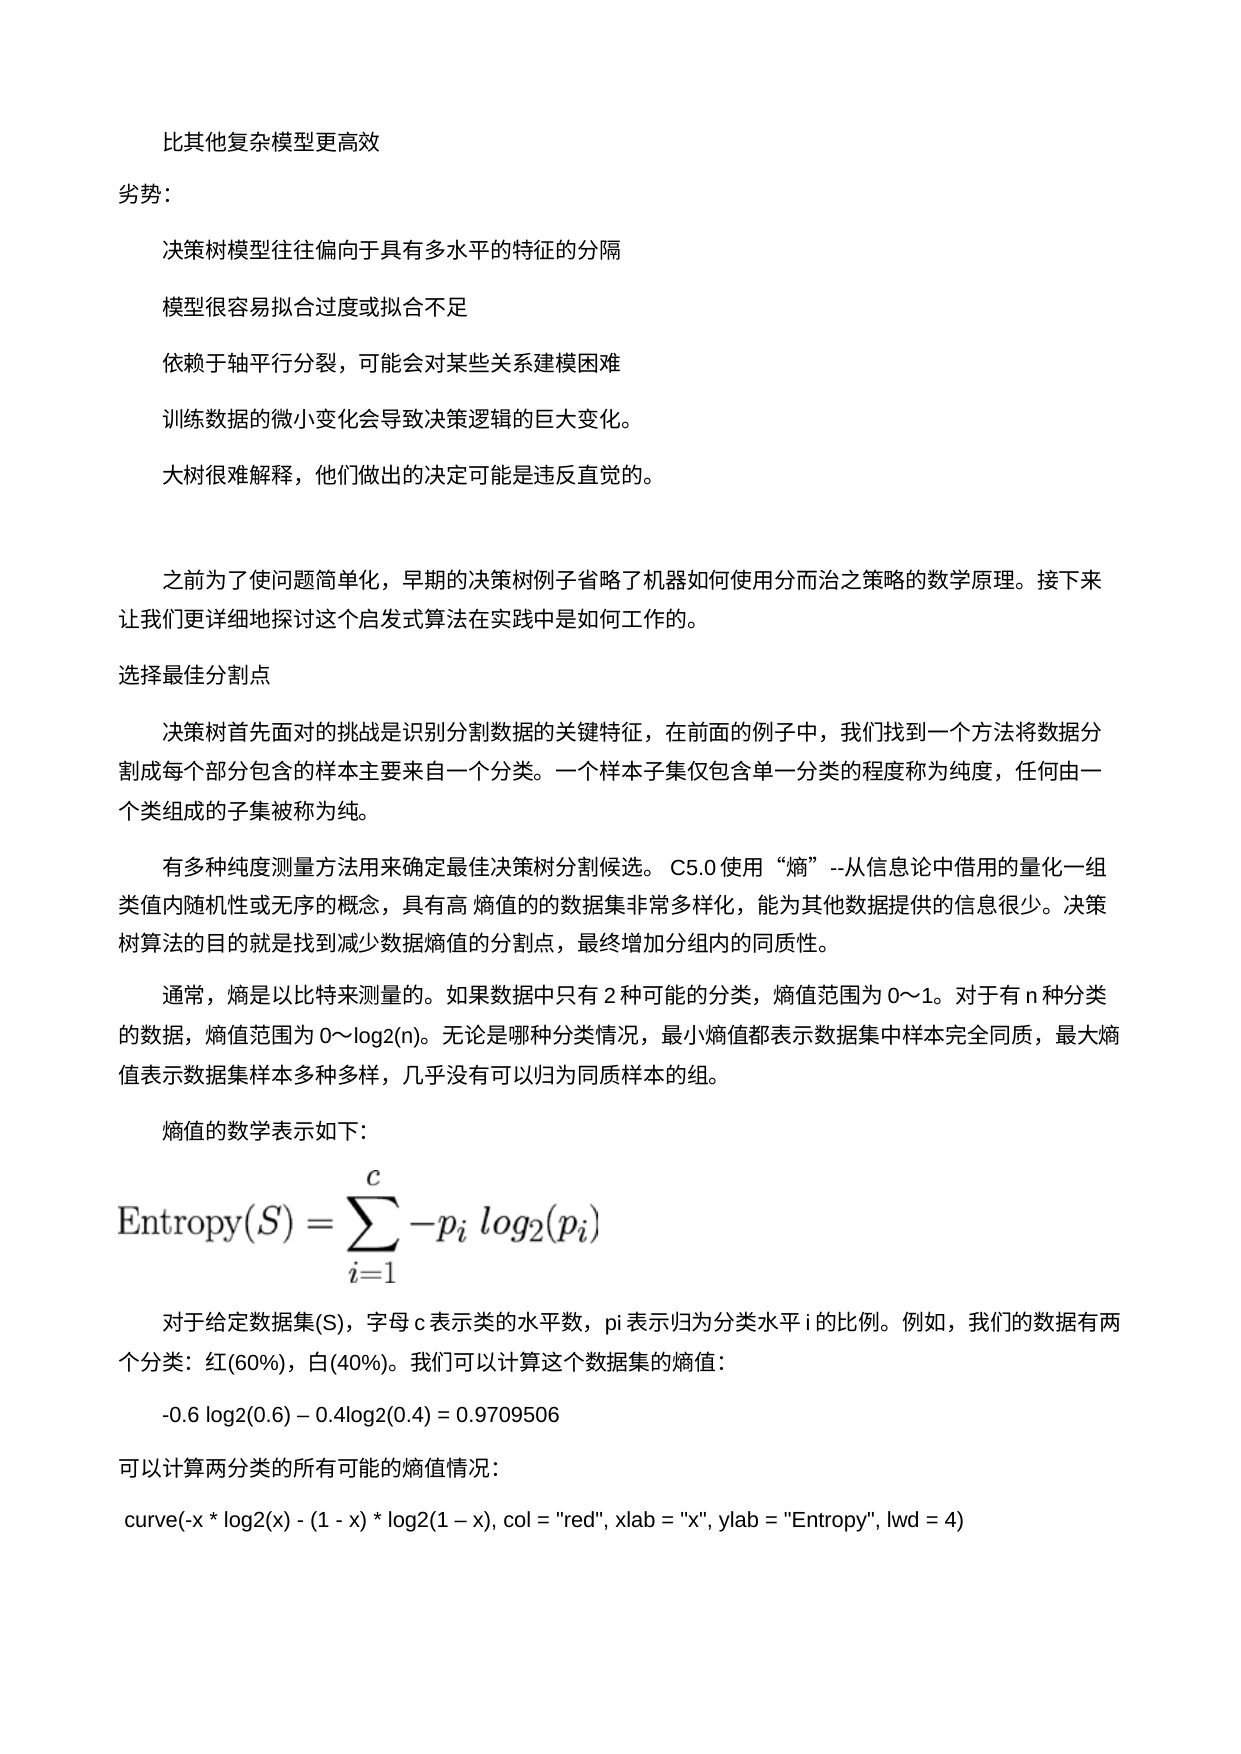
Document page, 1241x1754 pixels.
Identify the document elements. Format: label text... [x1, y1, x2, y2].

text 选择最佳分割点 [118, 658, 1122, 690]
text 熵值的数学表示如下： [118, 1114, 1122, 1146]
text 决策树模型往往偏向于具有多水平的特征的分隔 [118, 233, 1122, 265]
text 通常，熵是以比特来测量的。如果数据中只有2种可能的分类，熵值范围为0～1。对于有n种分类的数据，熵值范围为0～log2(n)。无论是哪种分类情况，最小熵值都表示数据集中样本完全同质，最大熵值表示数据集样本多种多样，几乎没有可以归为同质样本的组。 [118, 978, 1122, 1089]
text 训练数据的微小变化会导致决策逻辑的巨大变化。 [118, 402, 1122, 434]
text 比其他复杂模型更高效 [118, 124, 1122, 156]
text 对于给定数据集(S)，字母c表示类的水平数，pi表示归为分类水平i的比例。例如，我们的数据有两个分类：红(60%)，白(40%)。我们可以计算这个数据集的熵值： [118, 1305, 1122, 1376]
picture [118, 1170, 599, 1283]
text 可以计算两分类的所有可能的熵值情况： [118, 1451, 1122, 1483]
text 有多种纯度测量方法用来确定最佳决策树分割候选。 C5.0使用“熵”--从信息论中借用的量化一组类值内随机性或无序的概念，具有高 熵值的的数据集非常多样化，能为其他数据提供的信息很少。决策树算法的目的就是找到减少数据熵值的分割点，最终增加分组内的同质性。 [118, 850, 1122, 958]
text 之前为了使问题简单化，早期的决策树例子省略了机器如何使用分而治之策略的数学原理。接下来让我们更详细地探讨这个启发式算法在实践中是如何工作的。 [118, 563, 1122, 634]
text 大树很难解释，他们做出的决定可能是违反直觉的。 [118, 458, 1122, 490]
text curve(-x * log2(x) - (1 - x) * log2(1 – x), col = "red", xlab = "x", ylab = "Entropy", lwd = 4) [118, 1507, 1122, 1532]
text 模型很容易拟合过度或拟合不足 [118, 289, 1122, 321]
text 劣势： [118, 177, 1122, 209]
text 依赖于轴平行分裂，可能会对某些关系建模困难 [118, 346, 1122, 377]
text 决策树首先面对的挑战是识别分割数据的关键特征，在前面的例子中，我们找到一个方法将数据分割成每个部分包含的样本主要来自一个分类。一个样本子集仅包含单一分类的程度称为纯度，任何由一个类组成的子集被称为纯。 [118, 715, 1122, 826]
text -0.6 log2(0.6) – 0.4log2(0.4) = 0.9709506 [118, 1401, 1122, 1428]
